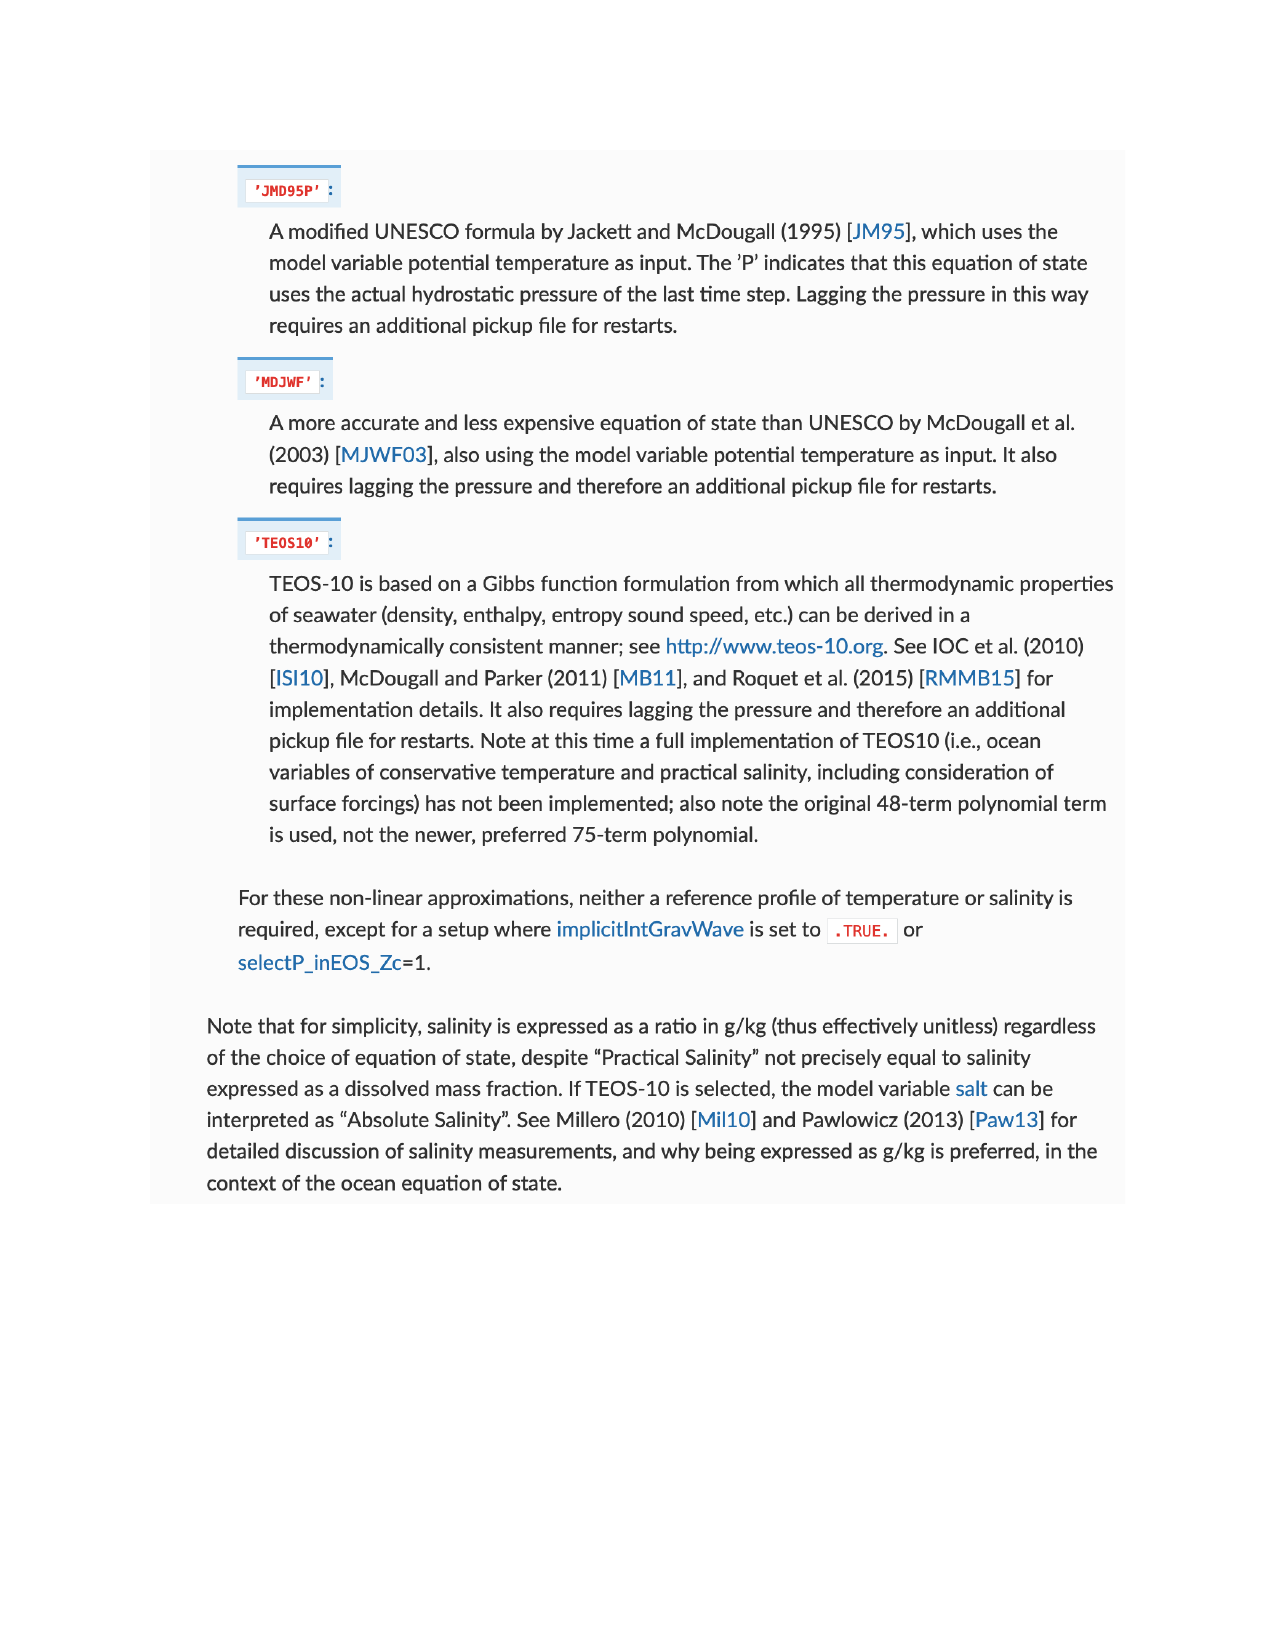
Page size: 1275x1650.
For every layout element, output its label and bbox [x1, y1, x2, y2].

picture [150, 150, 1125, 1204]
